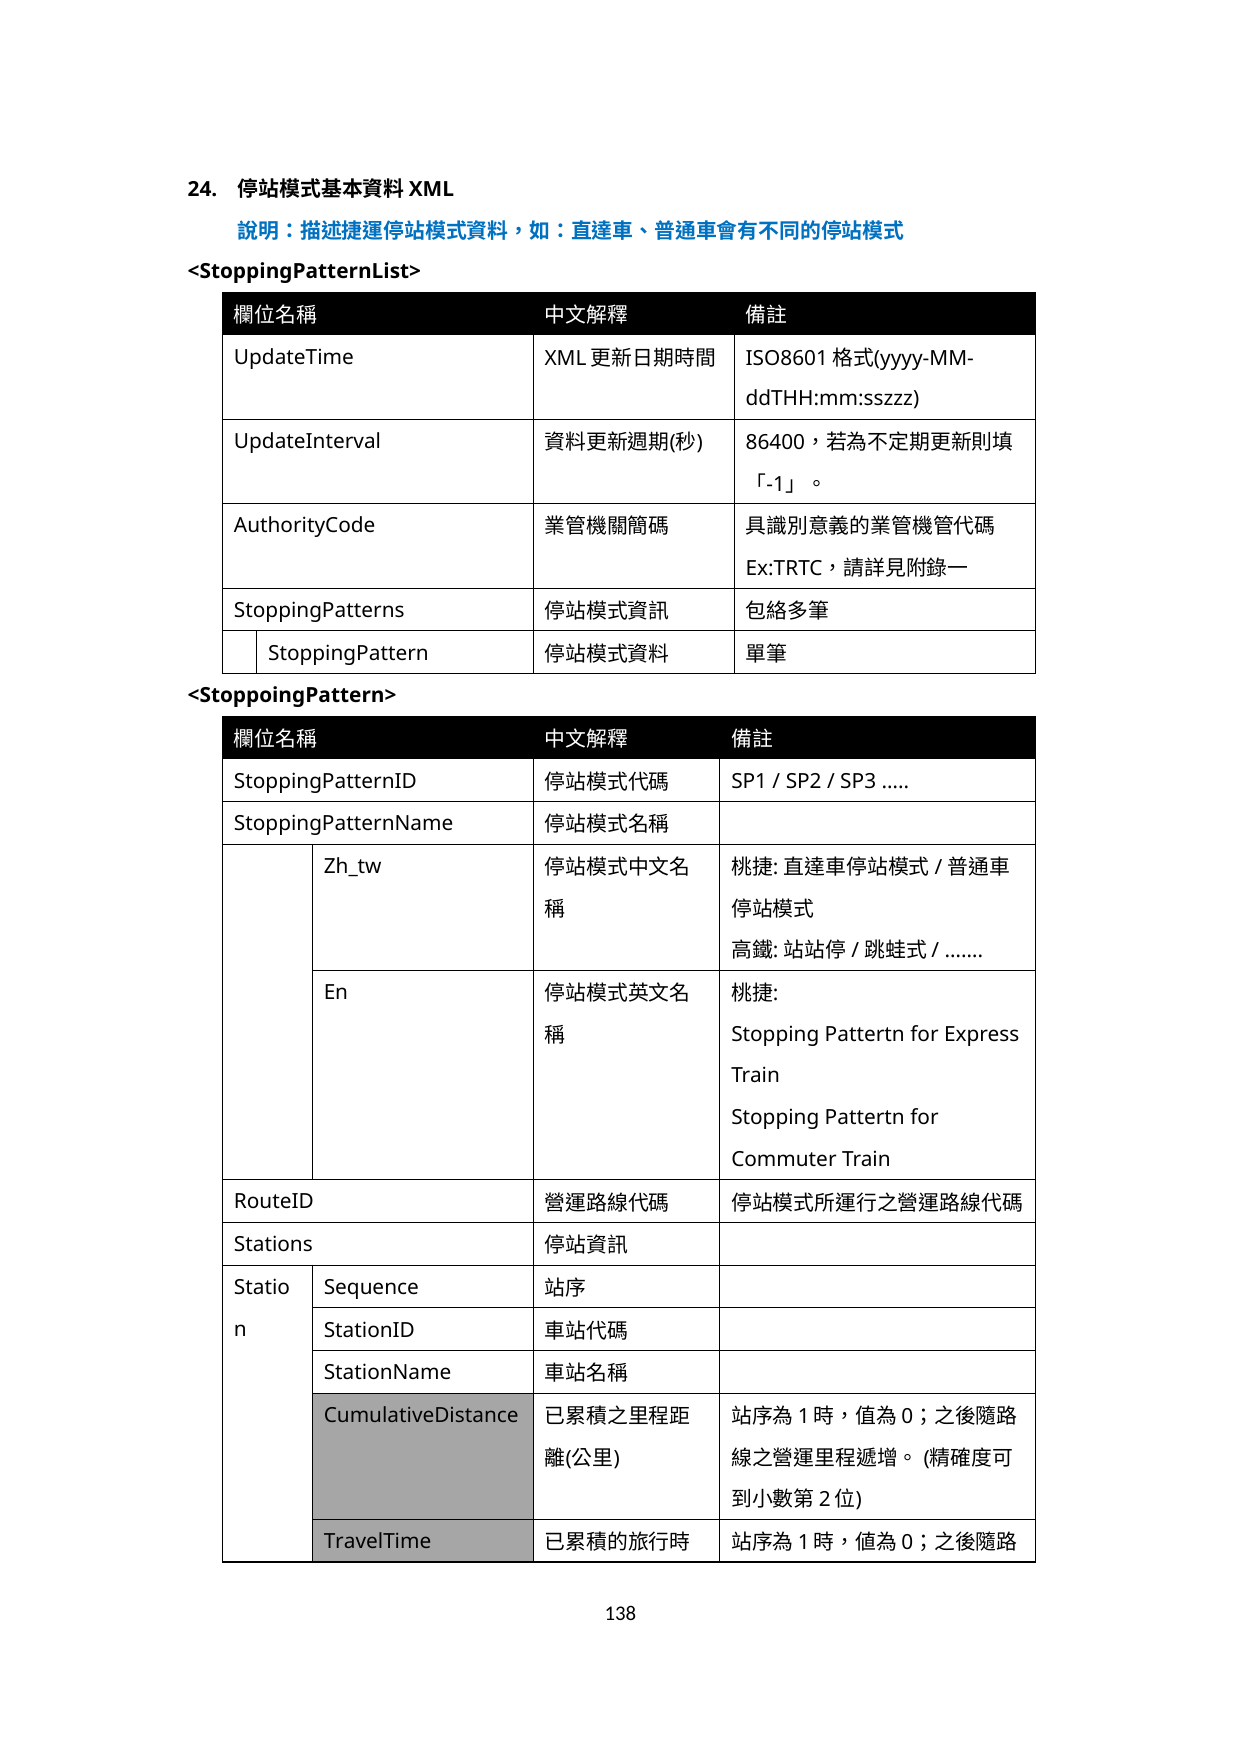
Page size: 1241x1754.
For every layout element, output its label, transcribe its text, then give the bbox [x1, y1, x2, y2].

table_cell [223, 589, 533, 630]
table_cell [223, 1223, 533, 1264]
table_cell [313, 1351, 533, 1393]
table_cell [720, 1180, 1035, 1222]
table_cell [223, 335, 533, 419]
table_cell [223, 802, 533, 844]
text <StoppoingPattern> [187, 674, 1053, 716]
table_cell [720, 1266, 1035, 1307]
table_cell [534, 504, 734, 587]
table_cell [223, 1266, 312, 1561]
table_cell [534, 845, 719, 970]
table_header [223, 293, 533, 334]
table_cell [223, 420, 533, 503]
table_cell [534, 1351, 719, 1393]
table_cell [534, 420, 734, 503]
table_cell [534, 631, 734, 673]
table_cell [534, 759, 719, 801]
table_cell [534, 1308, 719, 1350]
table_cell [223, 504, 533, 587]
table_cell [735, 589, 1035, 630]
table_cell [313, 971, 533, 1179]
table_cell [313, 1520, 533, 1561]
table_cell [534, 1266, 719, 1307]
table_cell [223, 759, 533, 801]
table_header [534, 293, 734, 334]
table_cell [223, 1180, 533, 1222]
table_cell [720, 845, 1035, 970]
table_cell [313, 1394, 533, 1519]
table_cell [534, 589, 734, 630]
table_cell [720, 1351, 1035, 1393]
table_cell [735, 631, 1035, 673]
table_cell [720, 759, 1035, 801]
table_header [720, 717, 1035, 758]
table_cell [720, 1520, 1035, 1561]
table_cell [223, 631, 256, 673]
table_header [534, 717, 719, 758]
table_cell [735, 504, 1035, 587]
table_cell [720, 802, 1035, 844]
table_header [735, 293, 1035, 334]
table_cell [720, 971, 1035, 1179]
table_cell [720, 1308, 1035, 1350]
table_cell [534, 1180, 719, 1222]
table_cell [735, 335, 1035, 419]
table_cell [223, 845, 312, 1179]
text <StoppingPatternList> [187, 250, 1053, 292]
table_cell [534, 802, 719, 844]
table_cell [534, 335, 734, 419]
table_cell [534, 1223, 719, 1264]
list 說明：描述捷運停站模式資料，如：直達車、普通車會有不同的停站模式 [237, 208, 1053, 250]
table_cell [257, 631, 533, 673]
list 停站模式基本資料XML [187, 167, 1053, 208]
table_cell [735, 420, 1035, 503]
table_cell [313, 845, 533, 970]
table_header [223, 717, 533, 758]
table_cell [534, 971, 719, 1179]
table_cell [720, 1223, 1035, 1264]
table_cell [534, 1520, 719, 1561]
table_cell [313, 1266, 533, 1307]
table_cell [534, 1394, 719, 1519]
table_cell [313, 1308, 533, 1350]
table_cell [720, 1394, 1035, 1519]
